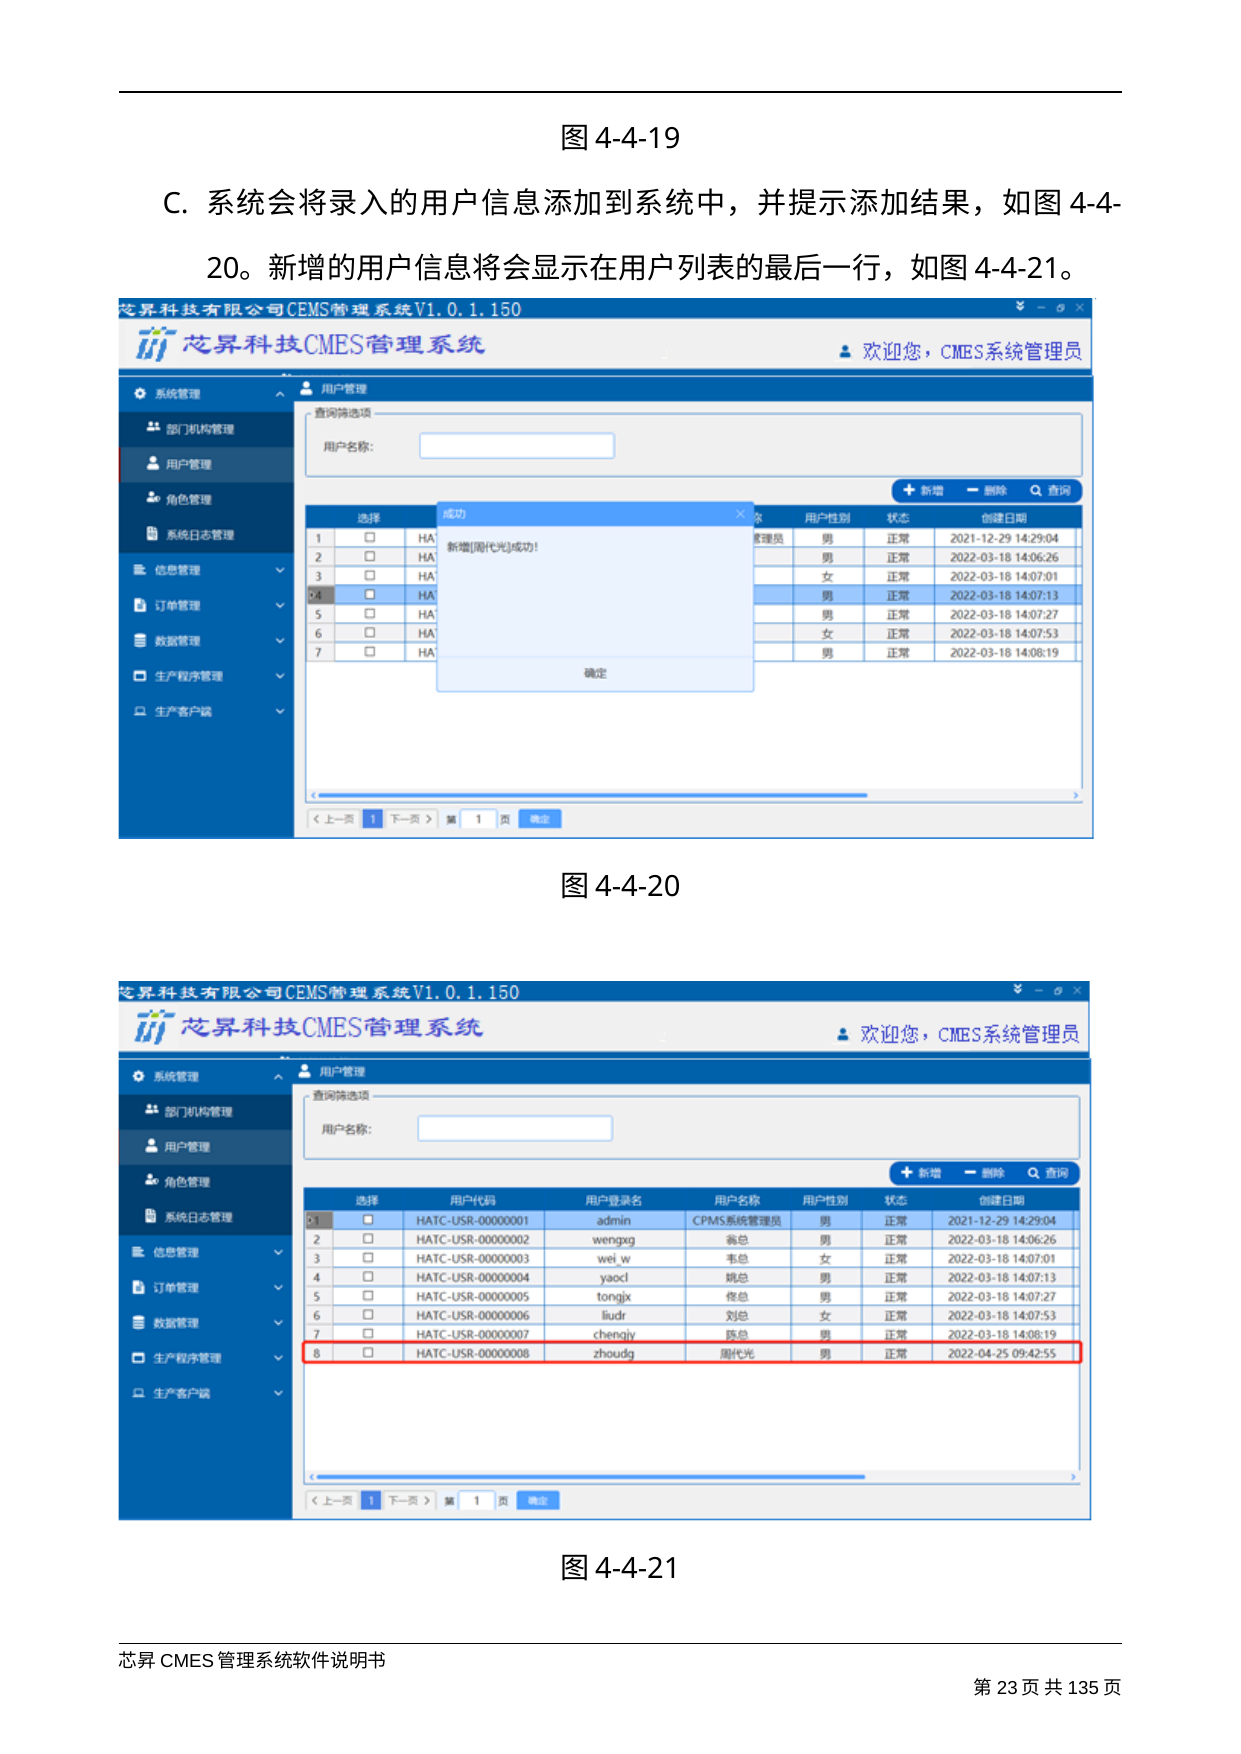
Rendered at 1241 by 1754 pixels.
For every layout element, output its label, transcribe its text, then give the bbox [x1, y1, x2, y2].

picture [118, 298, 1097, 839]
list 图4-4-19 [118, 104, 1122, 169]
picture [118, 981, 1093, 1522]
list 系统会将录入的用户信息添加到系统中，并提示添加结果，如图4-4-20。新增的用户信息将会显示在用户列表的最后一行，如图4-4-21。 [162, 169, 1122, 299]
list 图4-4-21 [118, 1534, 1122, 1599]
list 图4-4-20 [118, 851, 1122, 916]
